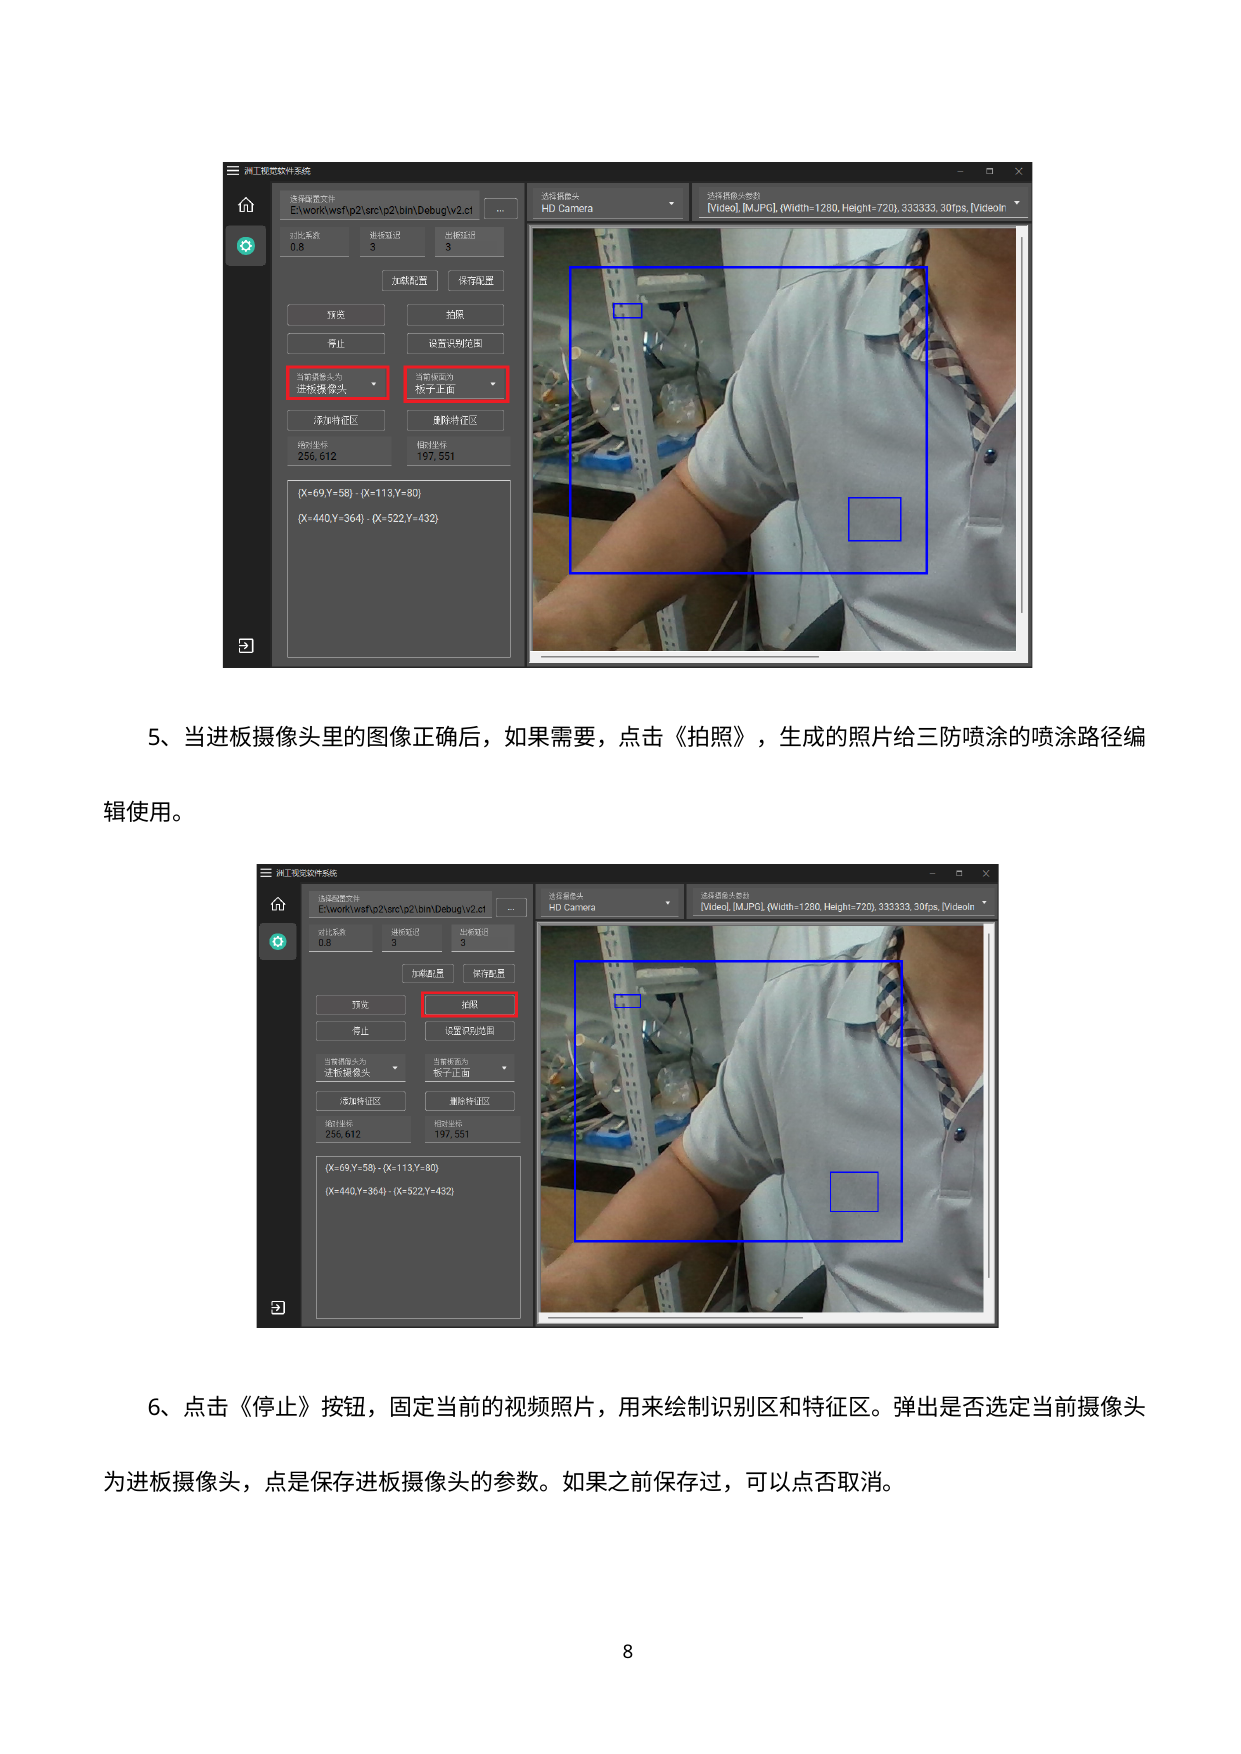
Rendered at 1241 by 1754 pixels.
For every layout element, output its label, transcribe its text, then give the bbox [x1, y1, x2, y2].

text 6、点击《停止》按钮，固定当前的视频照片，用来绘制识别区和特征区。弹出是否选定当前摄像头为进板摄像头，点是保存进板摄像头的参数。如果之前保存过，可以点否取消。 [103, 1373, 1152, 1513]
text 5、当进板摄像头里的图像正确后，如果需要，点击《拍照》，生成的照片给三防喷涂的喷涂路径编辑使用。 [103, 703, 1152, 843]
picture [256, 864, 999, 1328]
picture [222, 162, 1033, 668]
